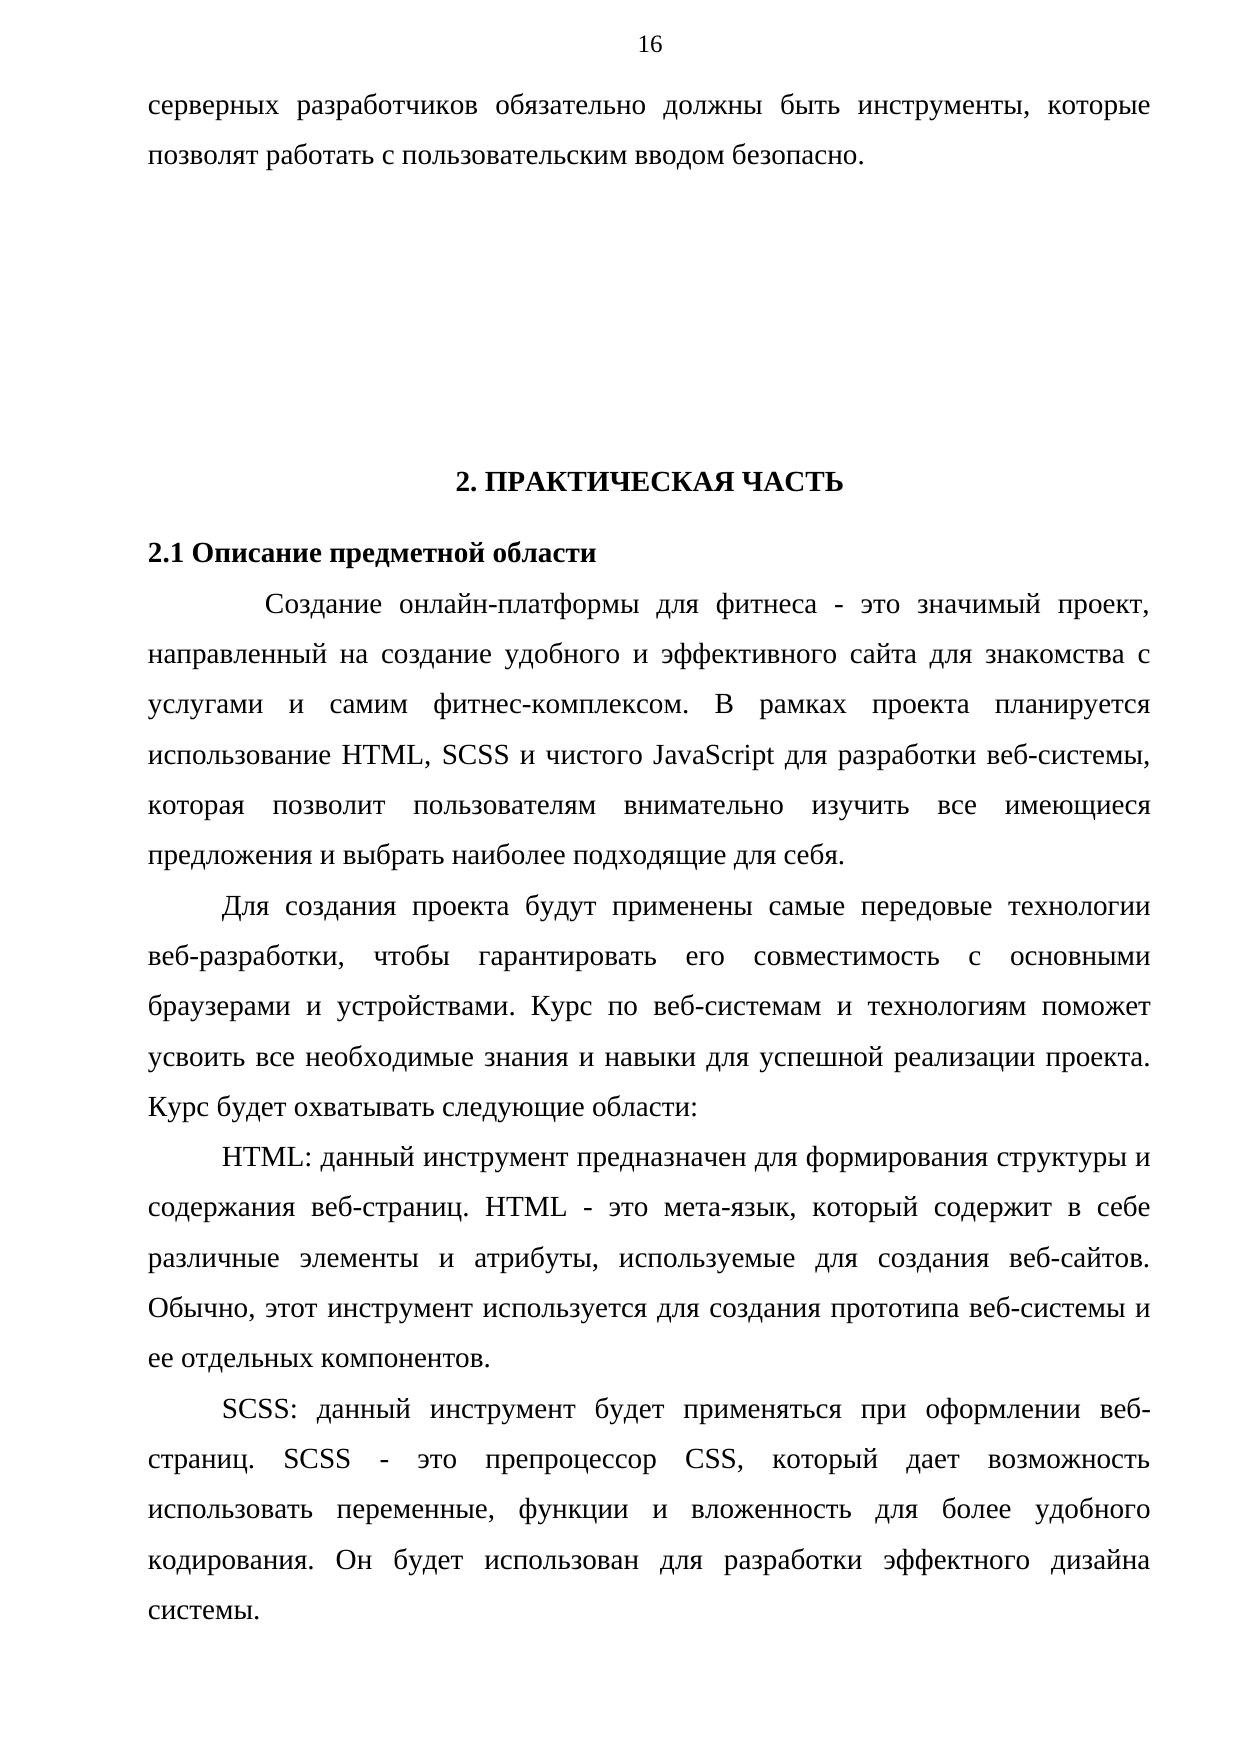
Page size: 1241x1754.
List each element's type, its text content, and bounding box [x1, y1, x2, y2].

text 2.1 Описание предметной области [148, 536, 1152, 569]
text 2. ПРАКТИЧЕСКАЯ ЧАСТЬ [148, 464, 1152, 498]
text Для создания проекта будут применены самые передовые технологии веб-разработки, чтобы гарантировать его совместимость с основными браузерами и устройствами. Курс по веб-системам и технологиям поможет усвоить все необходимые знания и навыки для успешной реализации проекта. Курс будет охватывать следующие области: [148, 888, 1152, 1122]
text Создание онлайн-платформы для фитнеса - это значимый проект, направленный на создание удобного и эффективного сайта для знакомства с услугами и самим фитнес-комплексом. В рамках проекта планируется использование HTML, SCSS и чистого JavaScript для разработки веб-системы, которая позволит пользователям внимательно изучить все имеющиеся предложения и выбрать наиболее подходящие для себя. [148, 586, 1152, 871]
text HTML: данный инструмент предназначен для формирования структуры и содержания веб-страниц. HTML - это мета-язык, который содержит в себе различные элементы и атрибуты, используемые для создания веб-сайтов. Обычно, этот инструмент используется для создания прототипа веб-системы и ее отдельных компонентов. [148, 1139, 1152, 1374]
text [148, 87, 1152, 171]
text SCSS: данный инструмент будет применяться при оформлении веб-страниц. SCSS - это препроцессор CSS, который дает возможность использовать переменные, функции и вложенность для более удобного кодирования. Он будет использован для разработки эффектного дизайна системы. [148, 1391, 1152, 1626]
